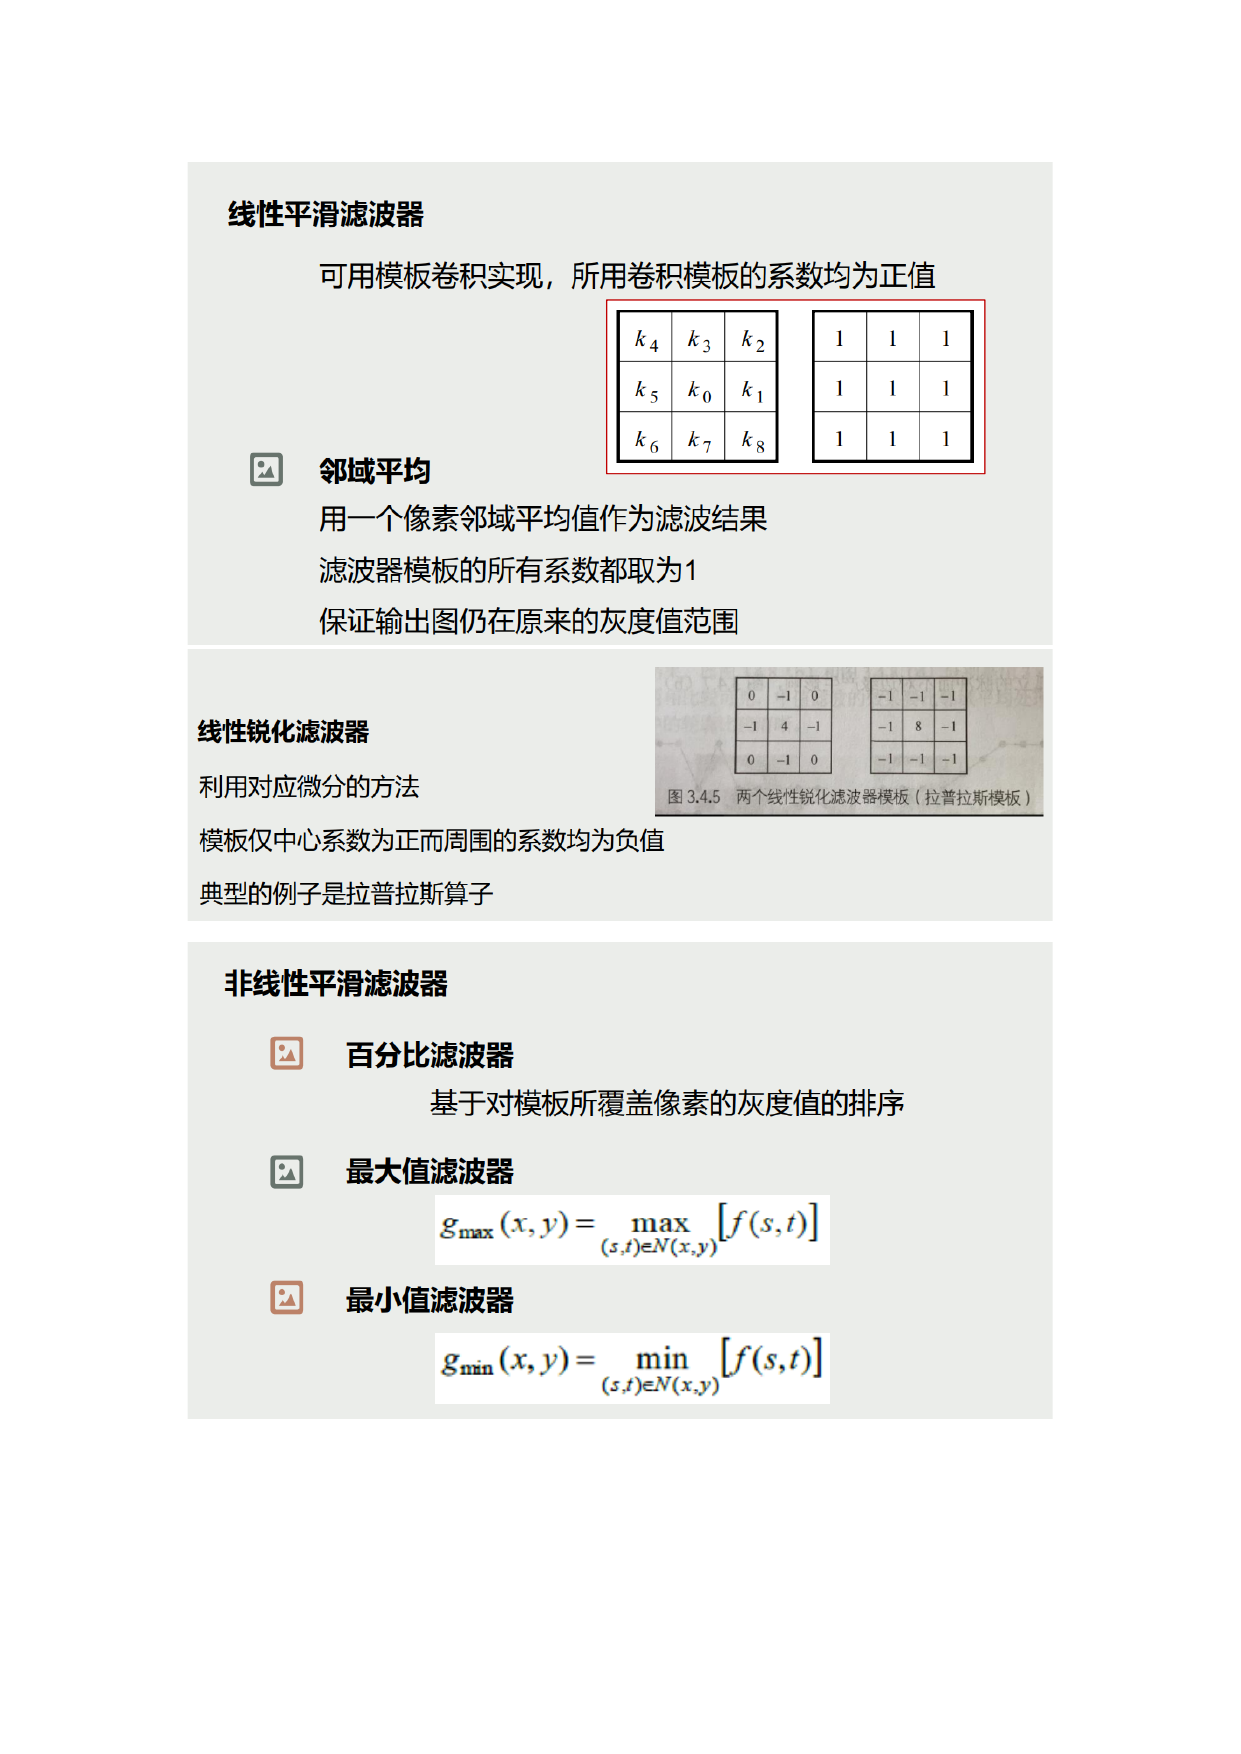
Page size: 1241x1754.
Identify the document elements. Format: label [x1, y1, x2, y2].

picture [187, 942, 1053, 1419]
picture [187, 162, 1053, 645]
picture [187, 649, 1053, 921]
